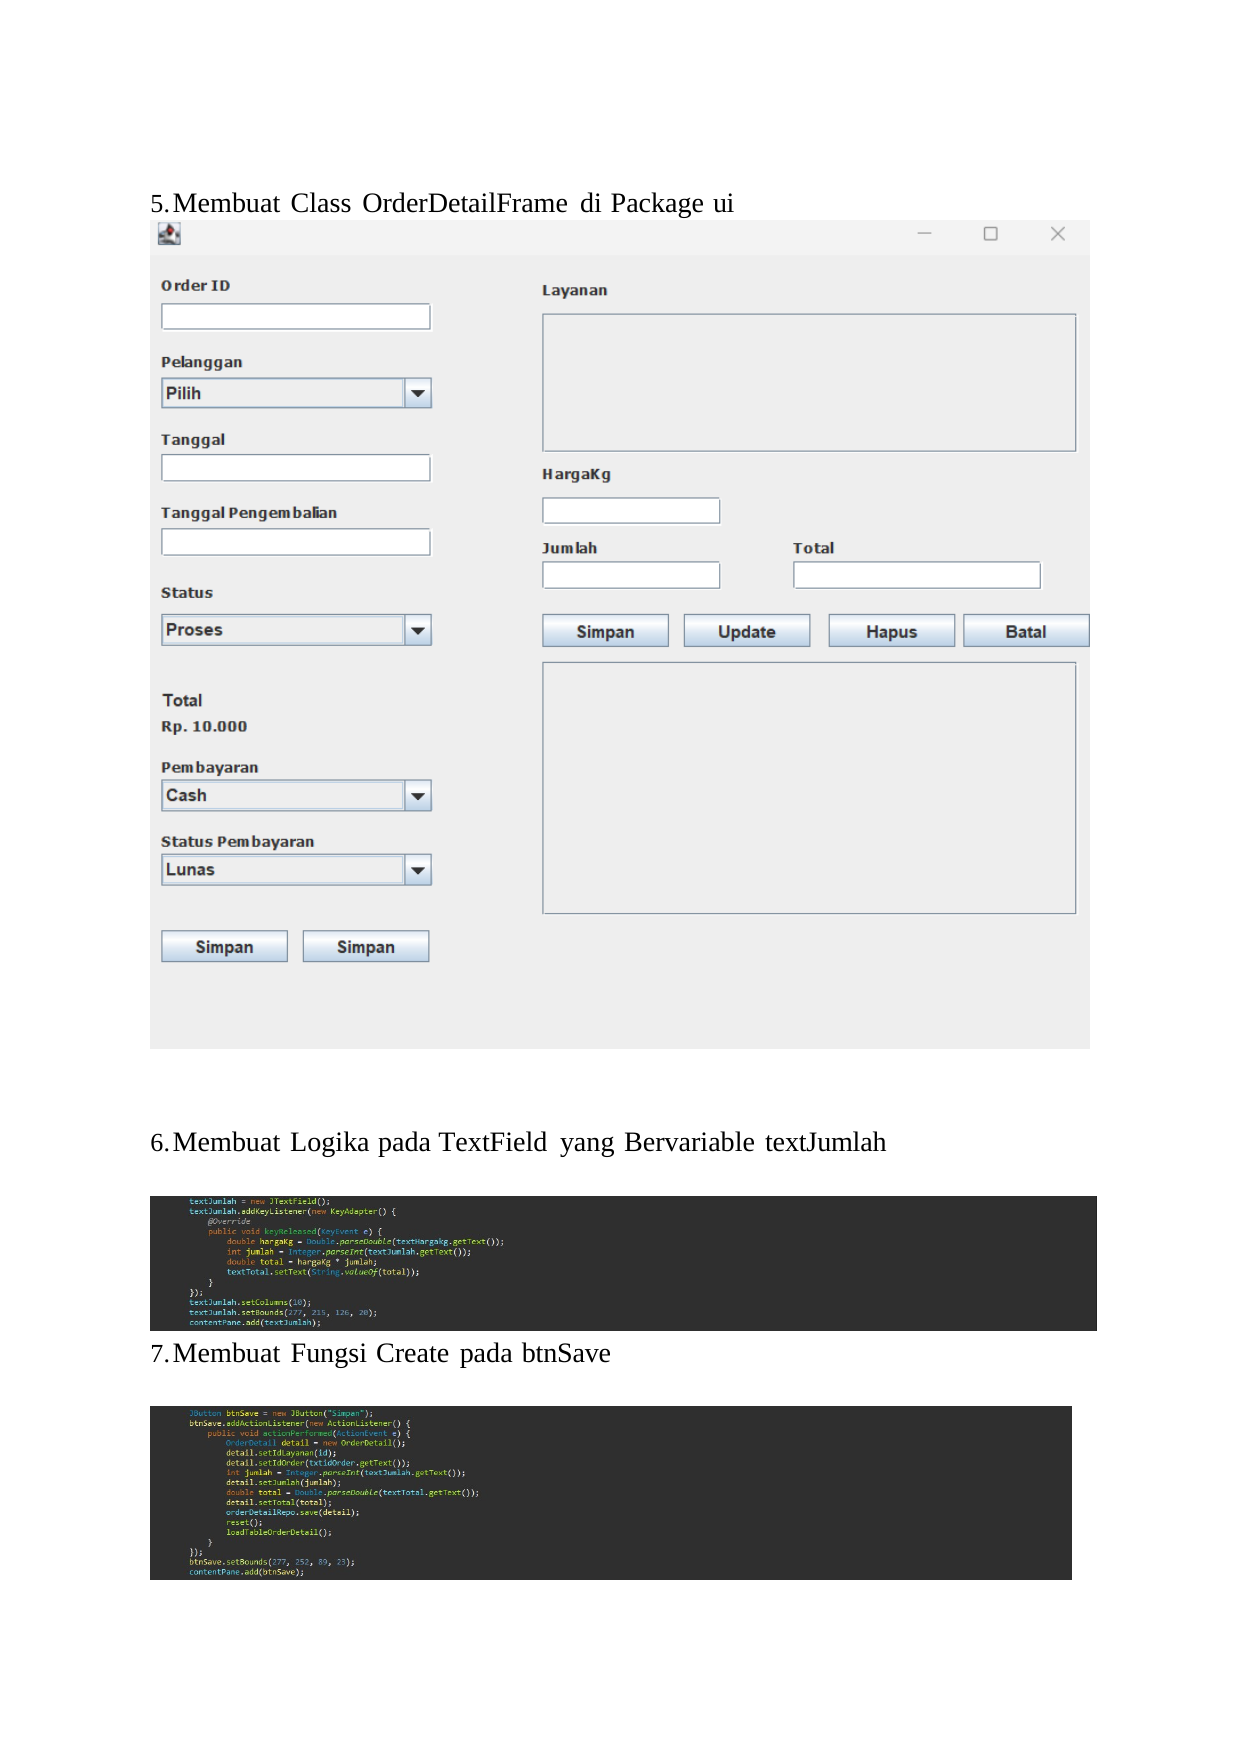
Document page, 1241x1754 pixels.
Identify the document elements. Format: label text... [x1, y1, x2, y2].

picture [150, 1196, 1097, 1331]
picture [150, 1406, 1072, 1580]
list Membuat Logika pada TextField yang Bervariable textJumlah [150, 1125, 1105, 1158]
picture [150, 220, 1090, 1049]
list Membuat Class OrderDetailFrame di Package ui [150, 186, 1105, 218]
